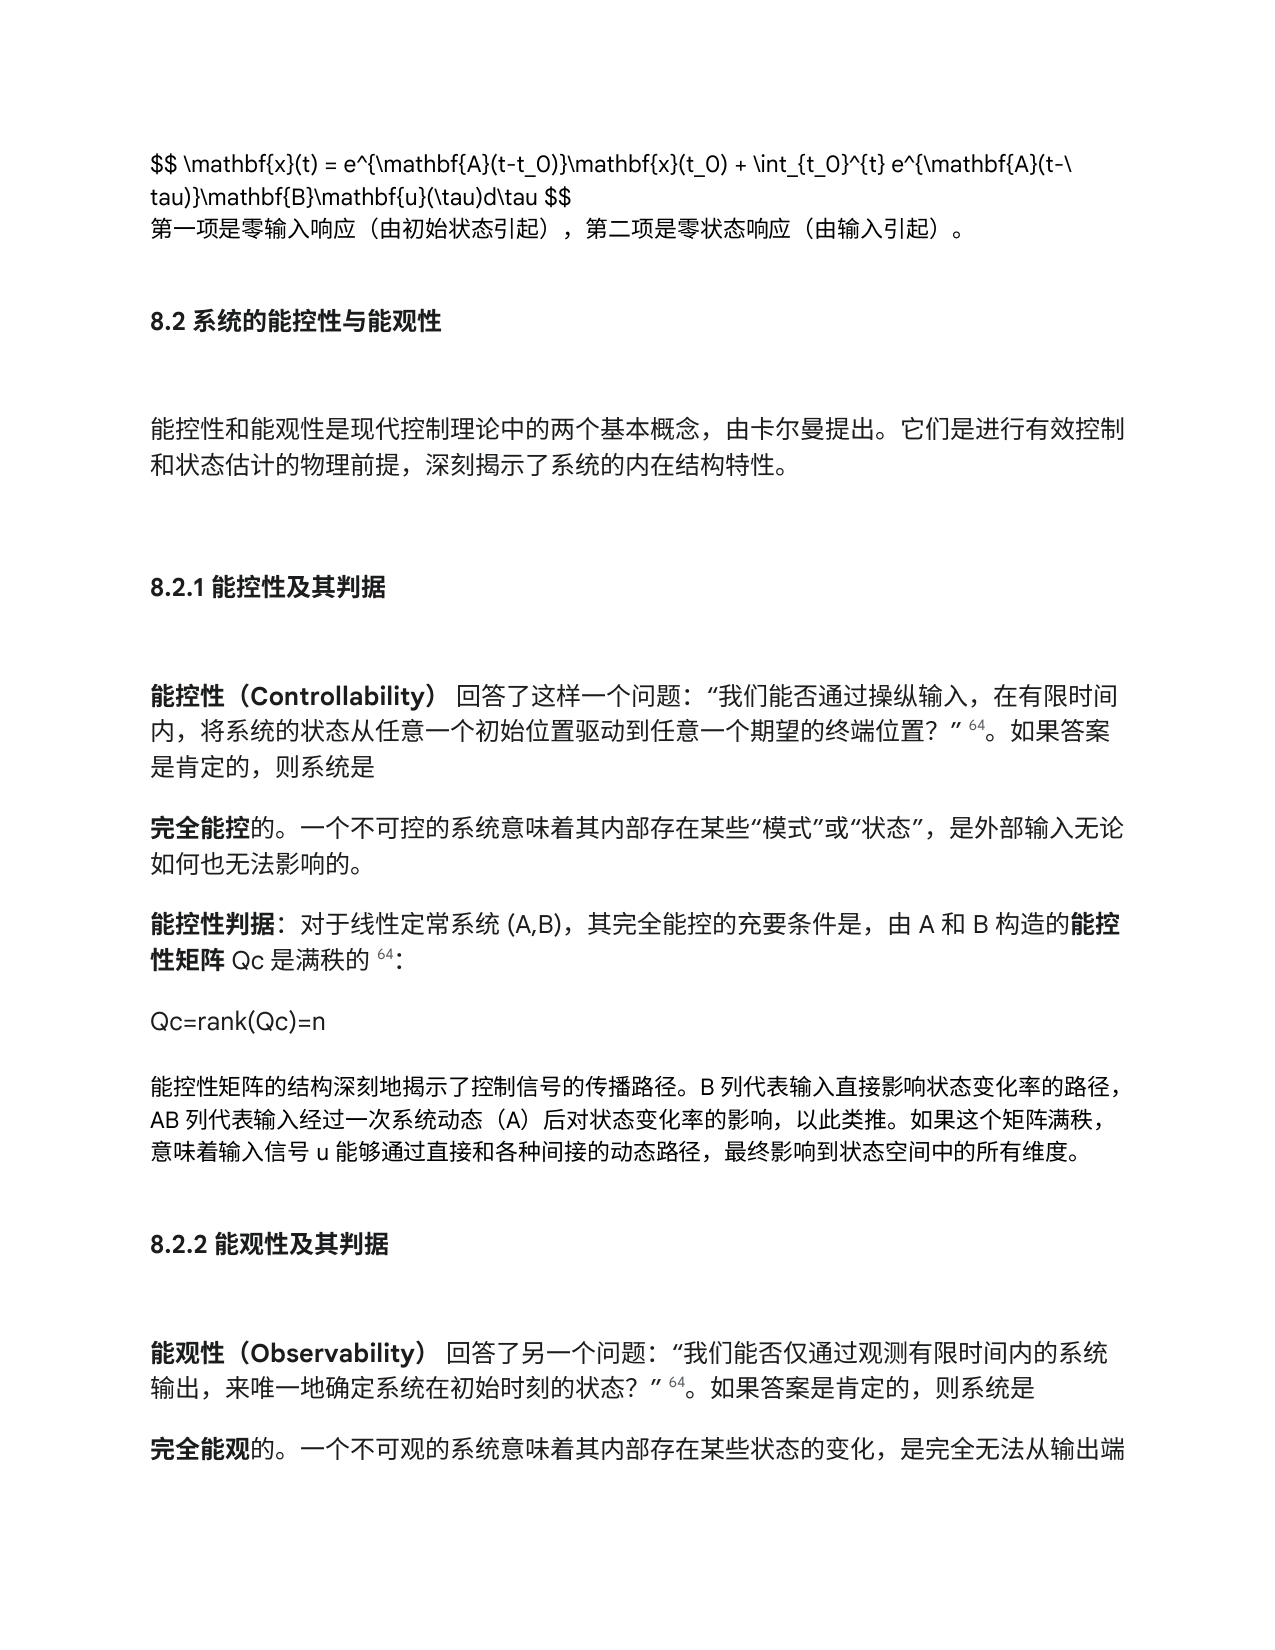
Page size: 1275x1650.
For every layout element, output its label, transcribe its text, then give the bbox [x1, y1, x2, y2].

subtitle 8.2.2 能观性及其判据 [150, 1229, 1125, 1260]
text $$ \mathbf{x}(t) = e^{\mathbf{A}(t-t_0)}\mathbf{x}(t_0) + \int_{t_0}^{t} e^{\mathbf{A}(t-\tau)}\mathbf{B}\mathbf{u}(\tau)d\tau $$ [150, 150, 1125, 211]
subtitle 8.2 系统的能控性与能观性 [150, 306, 1125, 337]
subtitle 8.2.1 能控性及其判据 [150, 572, 1125, 603]
text Qc​=rank(Qc​)=n [150, 1006, 1125, 1037]
text 第一项是零输入响应（由初始状态引起），第二项是零状态响应（由输入引起）。 [150, 215, 1125, 244]
text 能控性（Controllability） 回答了这样一个问题：“我们能否通过操纵输入，在有限时间内，将系统的状态从任意一个初始位置驱动到任意一个期望的终端位置？” 64。如果答案是肯定的，则系统是 [150, 681, 1125, 784]
text 完全能控的。一个不可控的系统意味着其内部存在某些“模式”或“状态”，是外部输入无论如何也无法影响的。 [150, 813, 1125, 880]
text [150, 1434, 1125, 1466]
text 能控性和能观性是现代控制理论中的两个基本概念，由卡尔曼提出。它们是进行有效控制和状态估计的物理前提，深刻揭示了系统的内在结构特性。 [150, 415, 1125, 482]
text 能控性矩阵的结构深刻地揭示了控制信号的传播路径。B 列代表输入直接影响状态变化率的路径，AB 列代表输入经过一次系统动态（A）后对状态变化率的影响，以此类推。如果这个矩阵满秩，意味着输入信号 u 能够通过直接和各种间接的动态路径，最终影响到状态空间中的所有维度。 [150, 1073, 1125, 1167]
text 能观性（Observability） 回答了另一个问题：“我们能否仅通过观测有限时间内的系统输出，来唯一地确定系统在初始时刻的状态？” 64。如果答案是肯定的，则系统是 [150, 1338, 1125, 1405]
text 能控性判据：对于线性定常系统 (A,B)，其完全能控的充要条件是，由 A 和 B 构造的能控性矩阵 Qc​ 是满秩的 64： [150, 909, 1125, 977]
